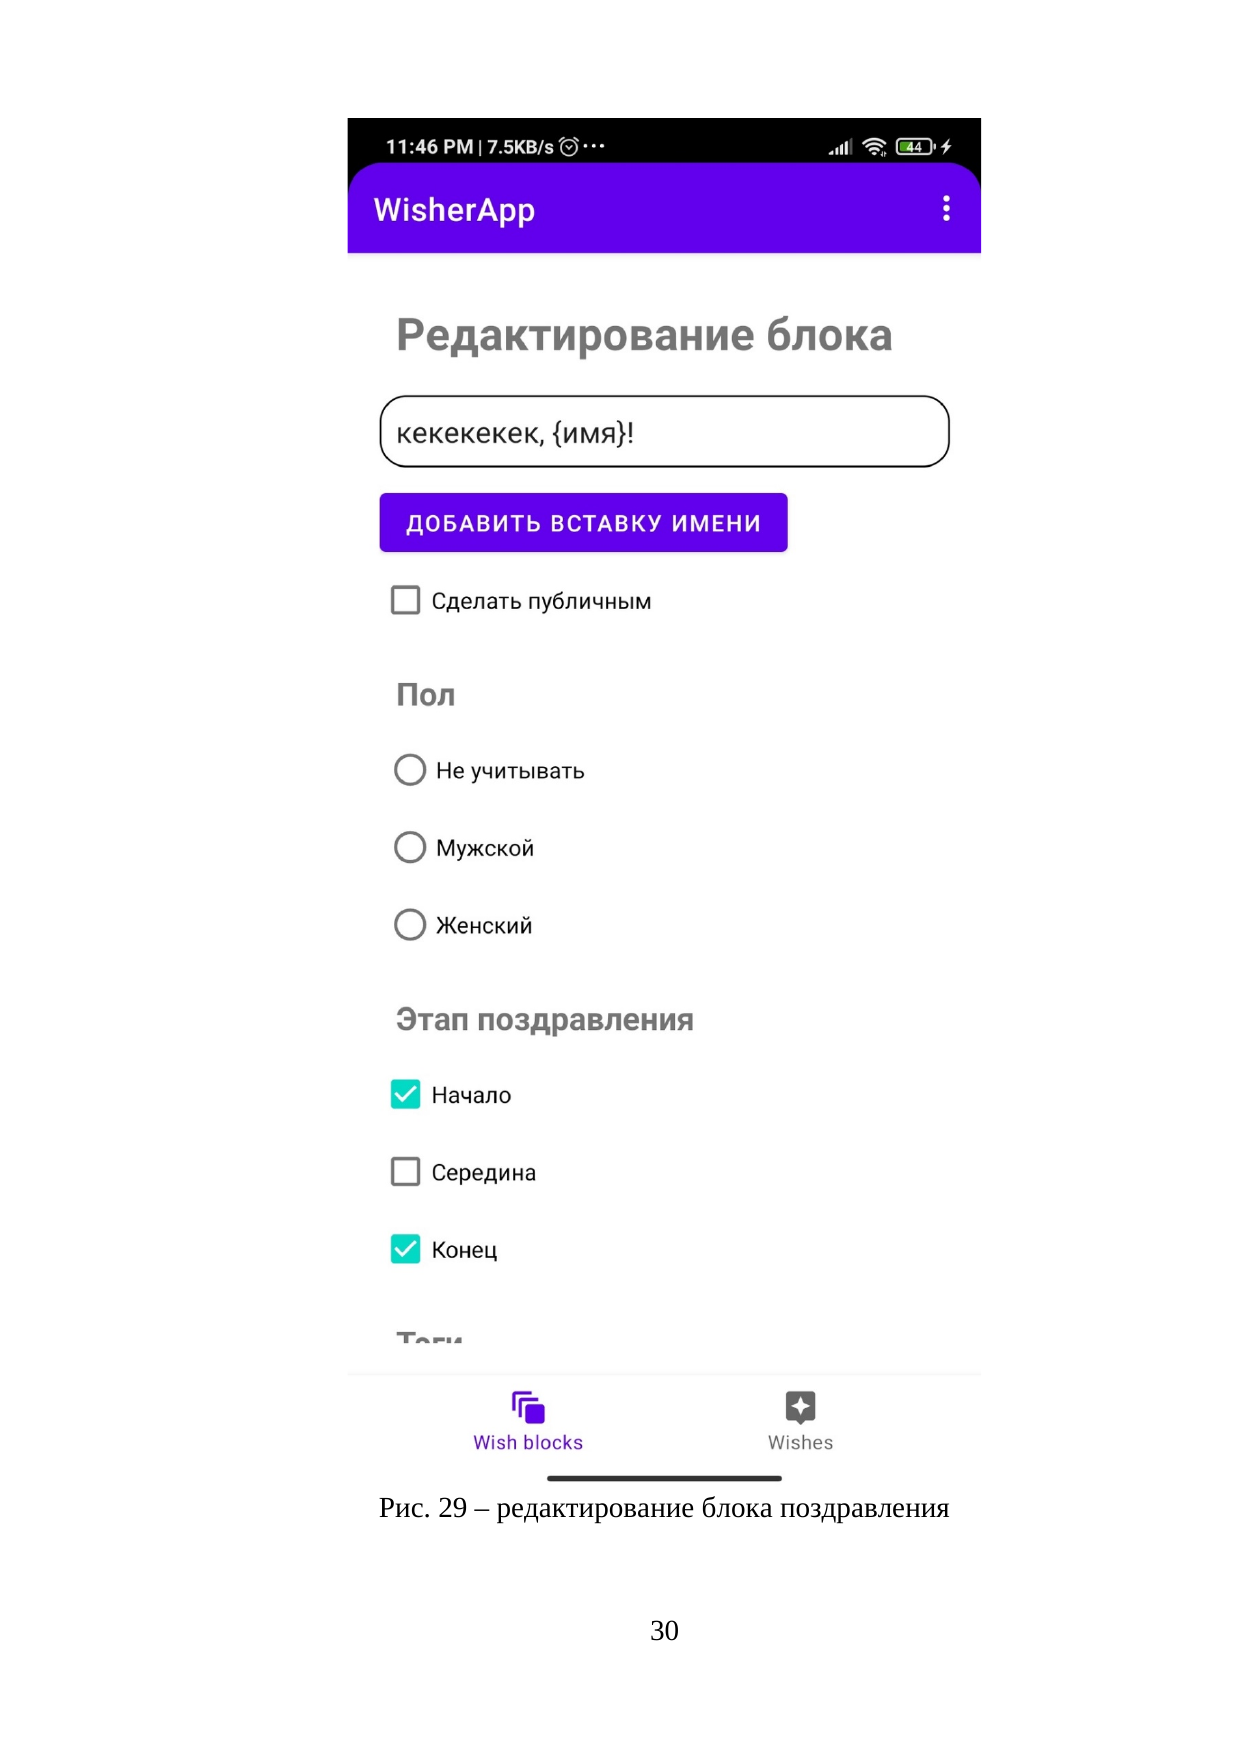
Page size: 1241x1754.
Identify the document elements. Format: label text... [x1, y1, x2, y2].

text Рис. 29 – редактирование блока поздравления [177, 1491, 1152, 1524]
picture [347, 118, 982, 1491]
